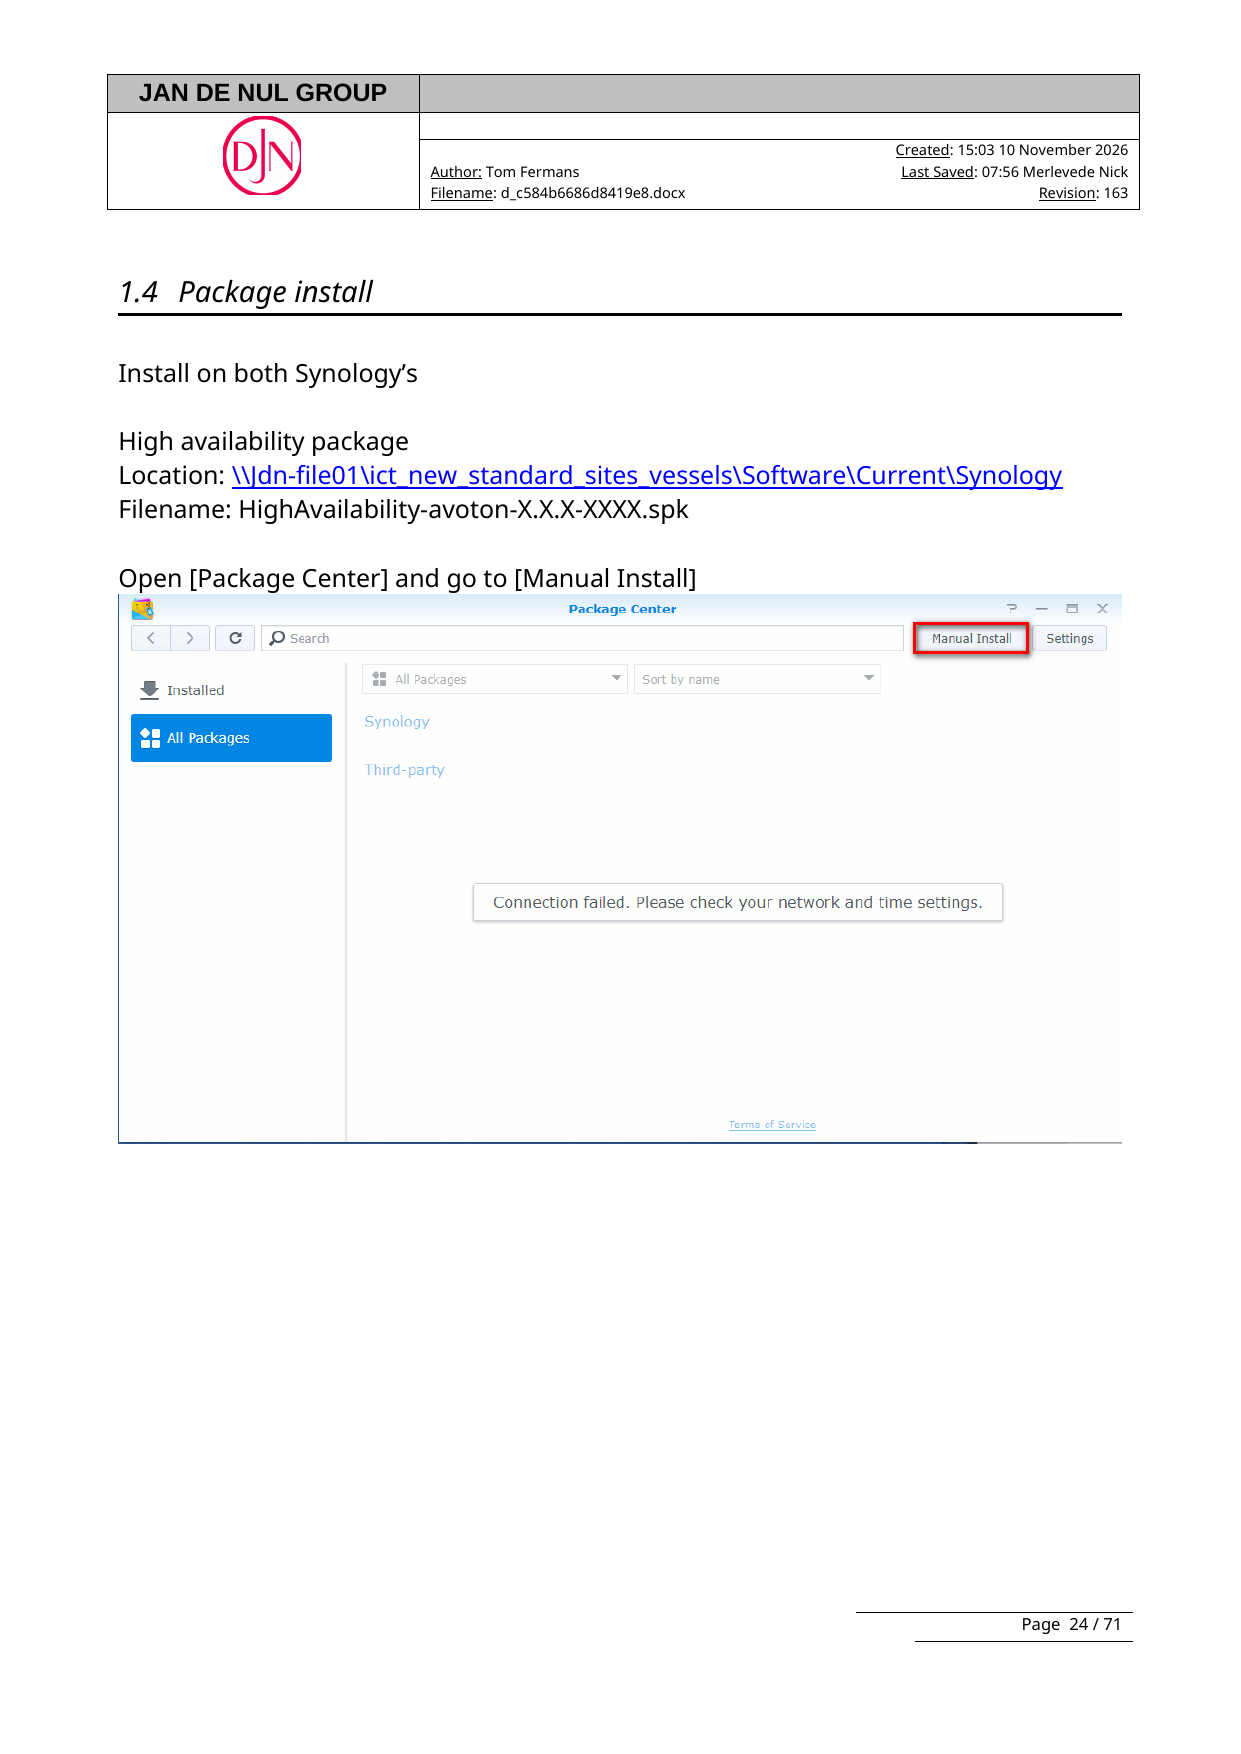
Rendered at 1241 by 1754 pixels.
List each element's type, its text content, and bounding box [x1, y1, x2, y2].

text Filename: HighAvailability-avoton-X.X.X-XXXX.spk [118, 492, 1122, 526]
text Location: \\Jdn-file01\ict_new_standard_sites_vessels\Software\Current\Synology [118, 458, 1122, 492]
text Install on both Synology’s [118, 356, 1122, 390]
subtitle Package install [118, 272, 1122, 313]
text Open [Package Center] and go to [Manual Install] [118, 560, 1122, 594]
picture [118, 594, 1122, 1144]
text High availability package [118, 424, 1122, 458]
picture [222, 116, 301, 195]
